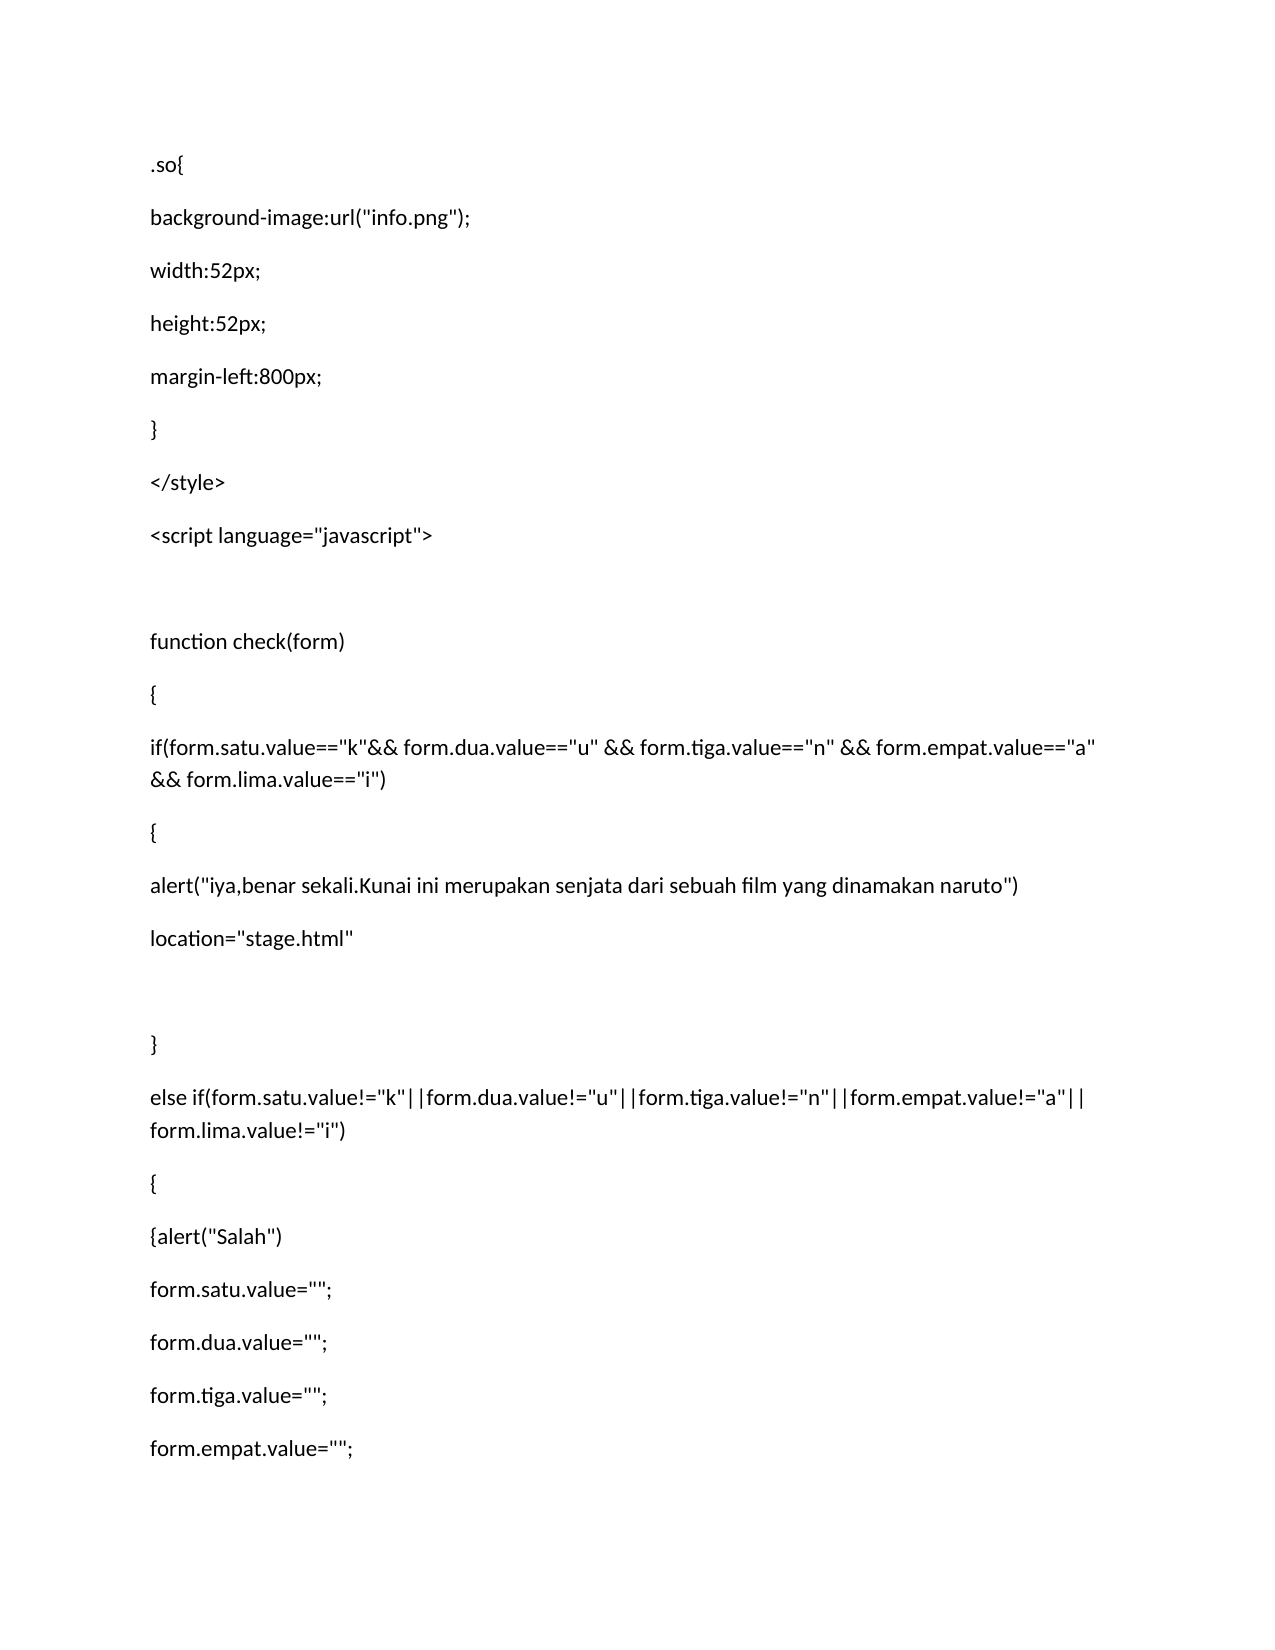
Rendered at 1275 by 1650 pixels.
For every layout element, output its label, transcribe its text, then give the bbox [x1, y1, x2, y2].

text form.dua.value=""; [150, 1328, 1125, 1356]
text } [150, 415, 1125, 443]
text background-image:url("info.png"); [150, 203, 1125, 231]
text {alert("Salah") [150, 1222, 1125, 1250]
text alert("iya,benar sekali.Kunai ini merupakan senjata dari sebuah film yang dinamakan naruto") [150, 871, 1125, 899]
text margin-left:800px; [150, 362, 1125, 390]
text { [150, 1169, 1125, 1197]
text function check(form) [150, 627, 1125, 655]
text .so{ [150, 150, 1125, 178]
text { [150, 680, 1125, 708]
text form.tiga.value=""; [150, 1381, 1125, 1409]
text form.satu.value=""; [150, 1275, 1125, 1303]
text width:52px; [150, 256, 1125, 284]
text { [150, 818, 1125, 846]
text } [150, 1031, 1125, 1058]
text form.empat.value=""; [150, 1434, 1125, 1462]
text </style> [150, 468, 1125, 496]
text location="stage.html" [150, 924, 1125, 952]
text height:52px; [150, 309, 1125, 337]
text <script language="javascript"> [150, 521, 1125, 549]
text if(form.satu.value=="k"&& form.dua.value=="u" && form.tiga.value=="n" && form.empat.value=="a" && form.lima.value=="i") [150, 733, 1125, 793]
text else if(form.satu.value!="k"||form.dua.value!="u"||form.tiga.value!="n"||form.empat.value!="a"||form.lima.value!="i") [150, 1083, 1125, 1144]
